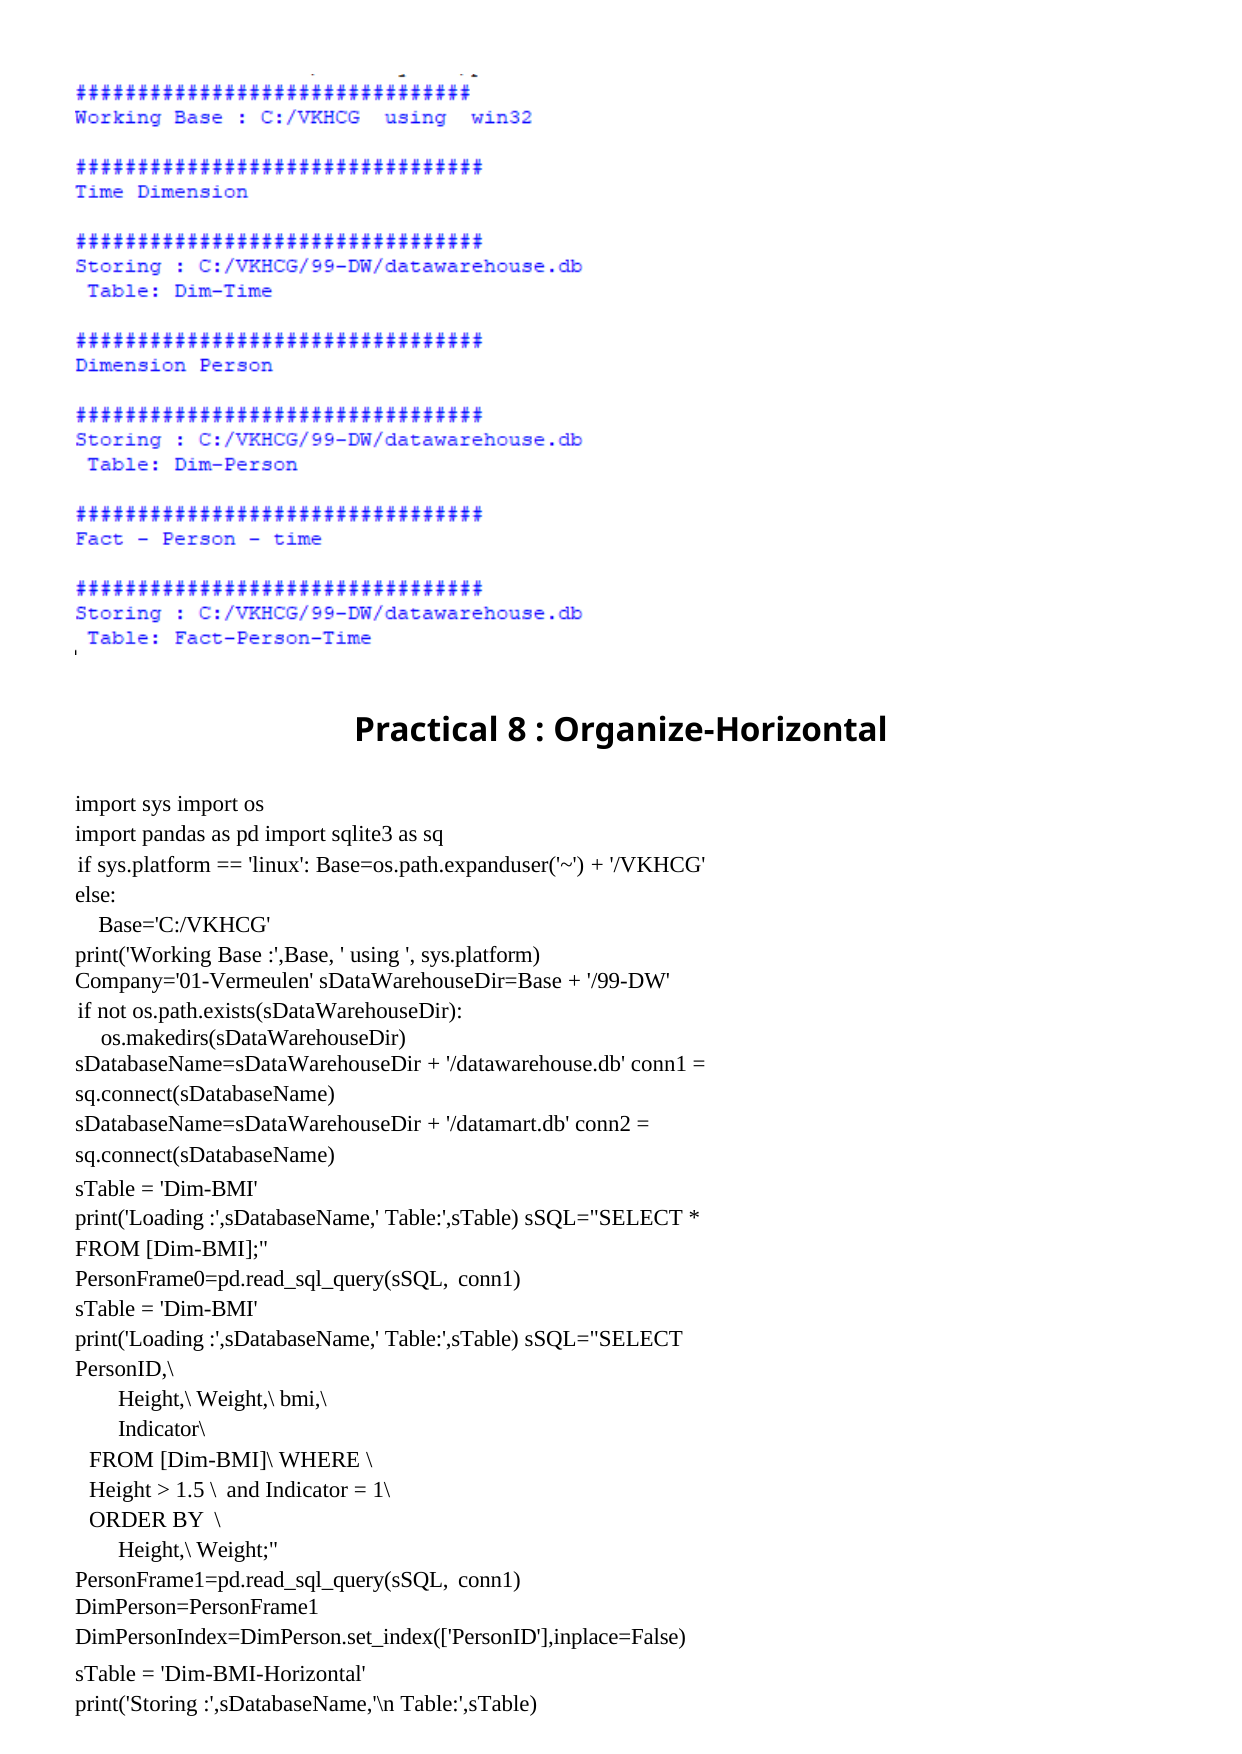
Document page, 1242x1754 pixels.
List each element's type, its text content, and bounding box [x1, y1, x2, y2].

text else: [75, 881, 1167, 907]
text PersonFrame1=pd.read_sql_query(sSQL, conn1) [75, 1566, 1167, 1593]
text Height,\ Weight,\ bmi,\ Indicator\ [118, 1385, 409, 1442]
text sTable = 'Dim-BMI' [75, 1174, 1167, 1201]
subtitle Practical 8 : Organize-Horizontal [75, 706, 1167, 751]
text if not os.path.exists(sDataWarehouseDir): os.makedirs(sDataWarehouseDir) [77, 997, 733, 1050]
text import pandas as pd import sqlite3 as sq [75, 821, 493, 847]
text sTable = 'Dim-BMI' [75, 1295, 1167, 1321]
text Base='C:/VKHCG' [75, 911, 733, 937]
text print('Loading :',sDatabaseName,' Table:',sTable) sSQL="SELECT PersonID,\ [75, 1325, 733, 1381]
text sTable = 'Dim-BMI-Horizontal' [75, 1660, 733, 1686]
text DimPerson=PersonFrame1 DimPersonIndex=DimPerson.set_index(['PersonID'],inplace=False) [75, 1593, 868, 1649]
text FROM [Dim-BMI]\ WHERE \ [89, 1446, 430, 1472]
text print('Storing :',sDatabaseName,'\n Table:',sTable) [75, 1690, 1064, 1716]
text print('Loading :',sDatabaseName,' Table:',sTable) sSQL="SELECT * FROM [Dim-BMI];" [75, 1204, 733, 1261]
picture [75, 74, 583, 655]
text sDatabaseName=sDataWarehouseDir + '/datamart.db' conn2 = sq.connect(sDatabaseName) [75, 1111, 807, 1167]
text if sys.platform == 'linux': Base=os.path.expanduser('~') + '/VKHCG' [77, 851, 733, 877]
text Company='01-Vermeulen' sDataWarehouseDir=Base + '/99-DW' [75, 967, 733, 994]
text sDatabaseName=sDataWarehouseDir + '/datawarehouse.db' conn1 = sq.connect(sDatabaseName) [75, 1050, 868, 1107]
text import sys import os [75, 790, 348, 817]
text Height,\ Weight;" [118, 1536, 371, 1563]
text print('Working Base :',Base, ' using ', sys.platform) [75, 941, 1167, 967]
text PersonFrame0=pd.read_sql_query(sSQL, conn1) [75, 1265, 1167, 1291]
text Height > 1.5 \ and Indicator = 1\ ORDER BY \ [89, 1476, 425, 1532]
